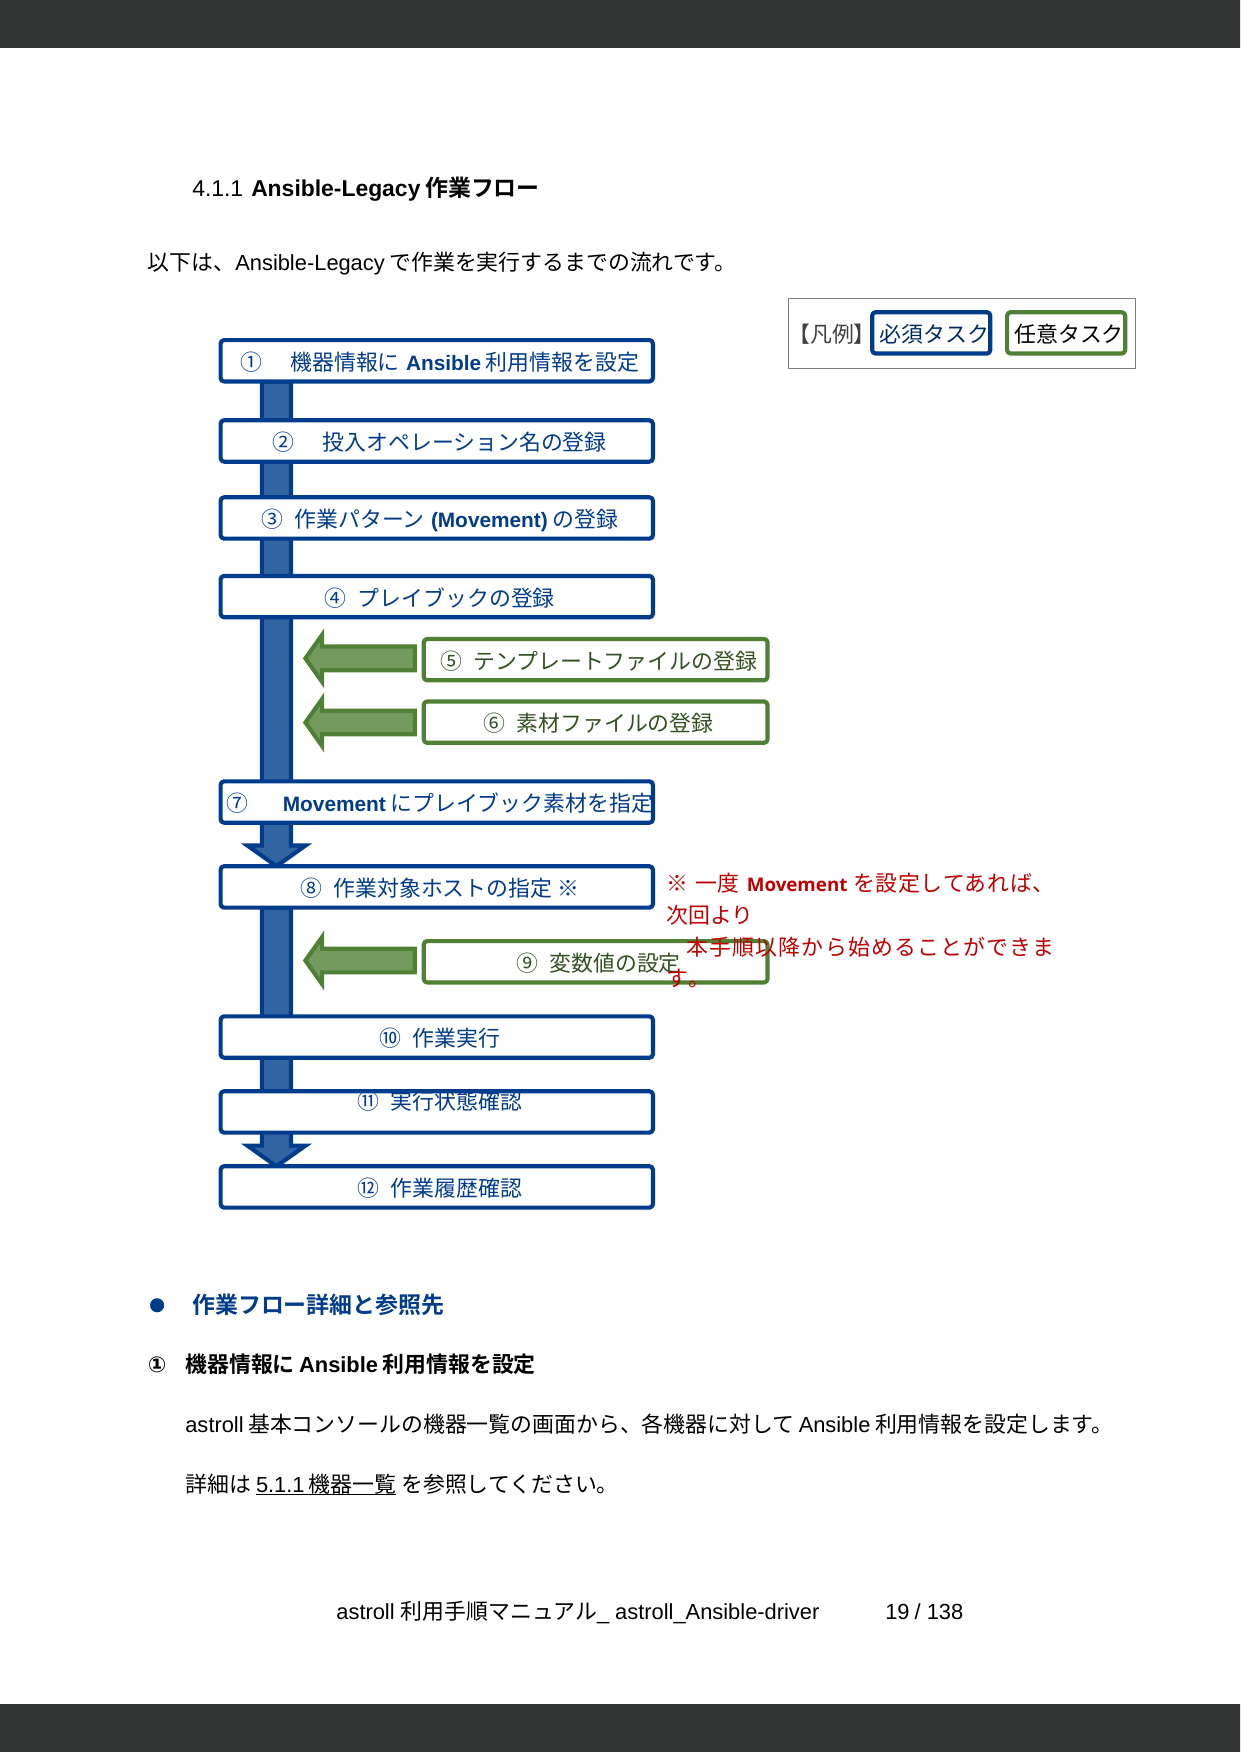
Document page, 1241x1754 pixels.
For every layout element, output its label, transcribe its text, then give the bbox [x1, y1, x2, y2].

list 機器情報にAnsible利用情報を設定 astroll基本コンソールの機器一覧の画面から、各機器に対してAnsible利用情報を設定します。 詳細は 5.1.1機器一覧 を参照してください。 [148, 1333, 1152, 1512]
list 作業フロー詳細と参照先 [148, 1274, 1152, 1333]
picture [0, 0, 1241, 48]
subtitle Ansible-Legacy作業フロー [192, 157, 1152, 216]
text 以下は、Ansible-Legacyで作業を実行するまでの流れです。 [148, 231, 1152, 291]
picture [0, 1704, 1241, 1752]
